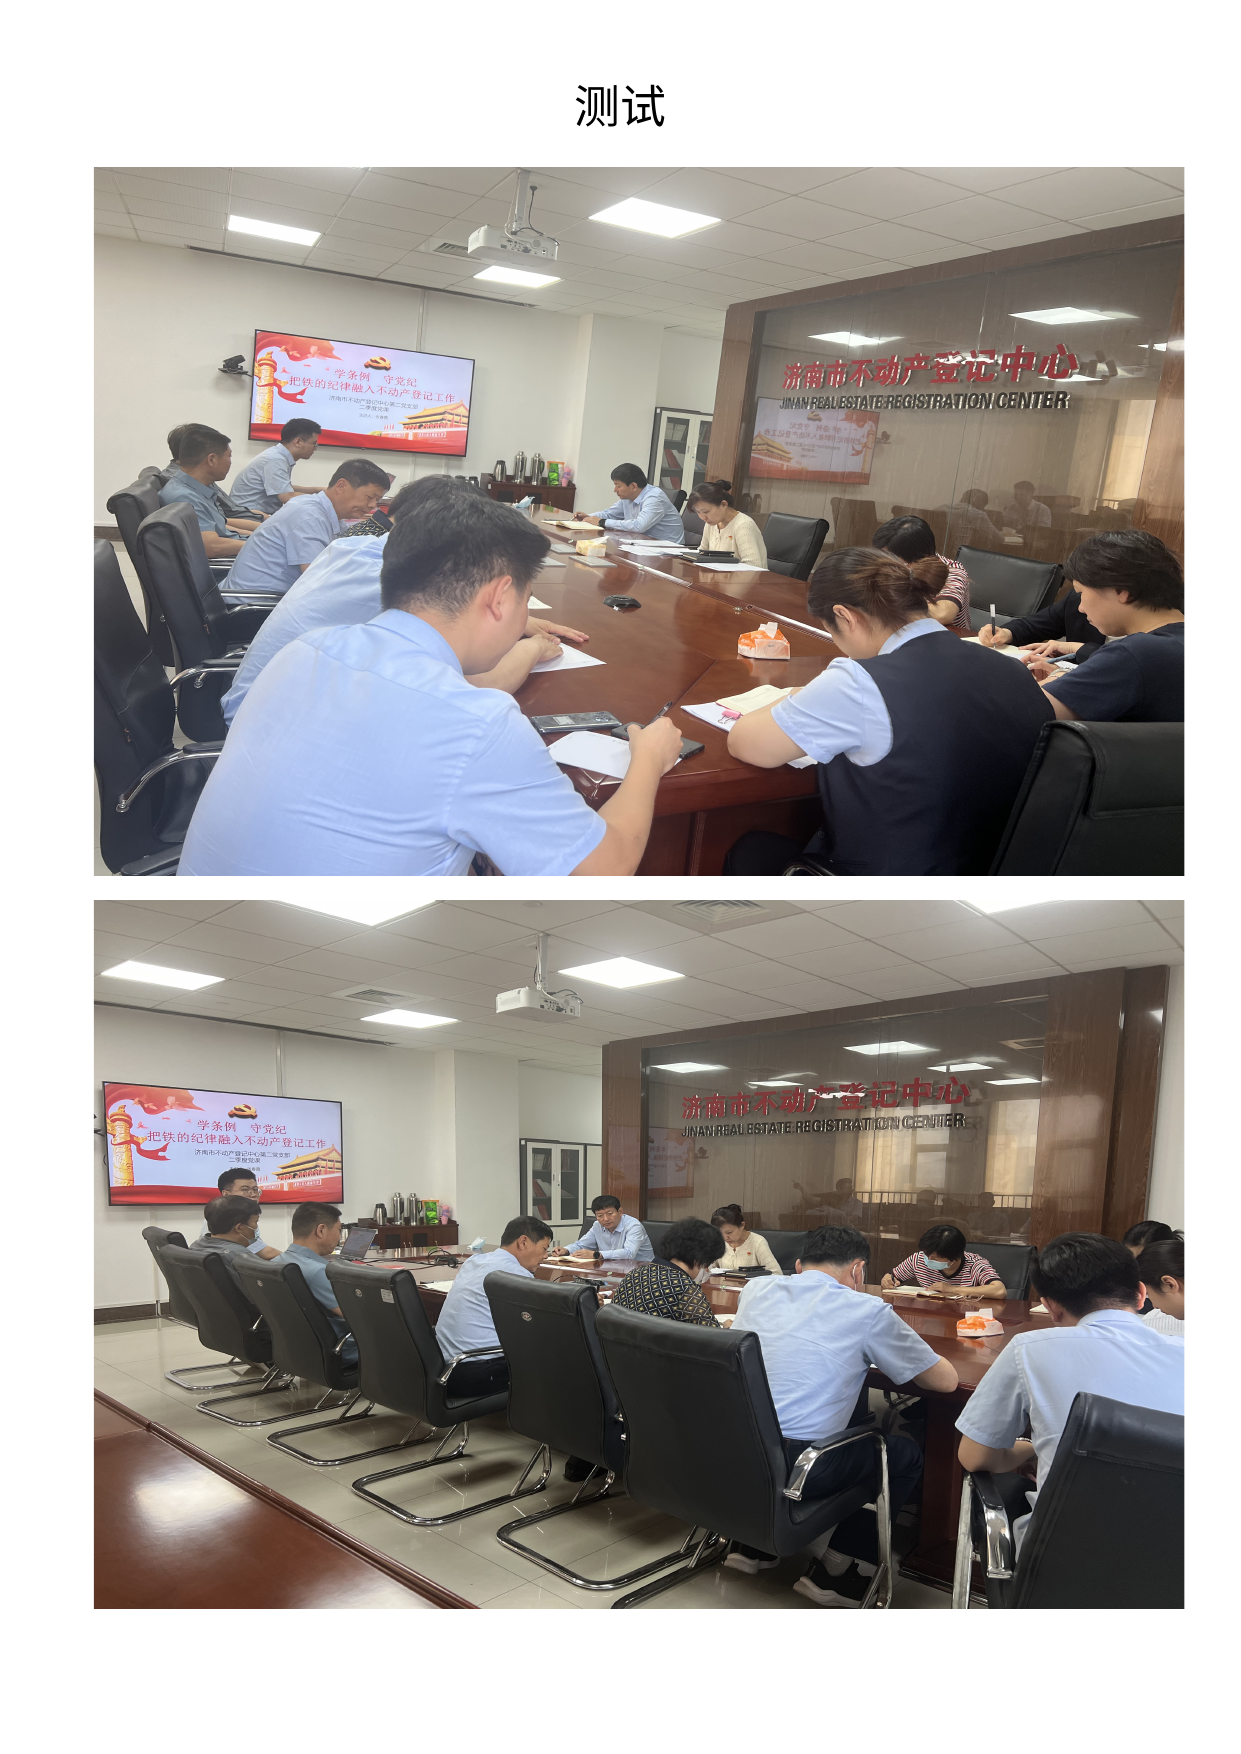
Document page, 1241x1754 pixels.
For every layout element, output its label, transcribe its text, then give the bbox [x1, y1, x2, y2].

text 测试 [75, 75, 1165, 137]
picture [93, 900, 1185, 1609]
picture [93, 167, 1185, 876]
